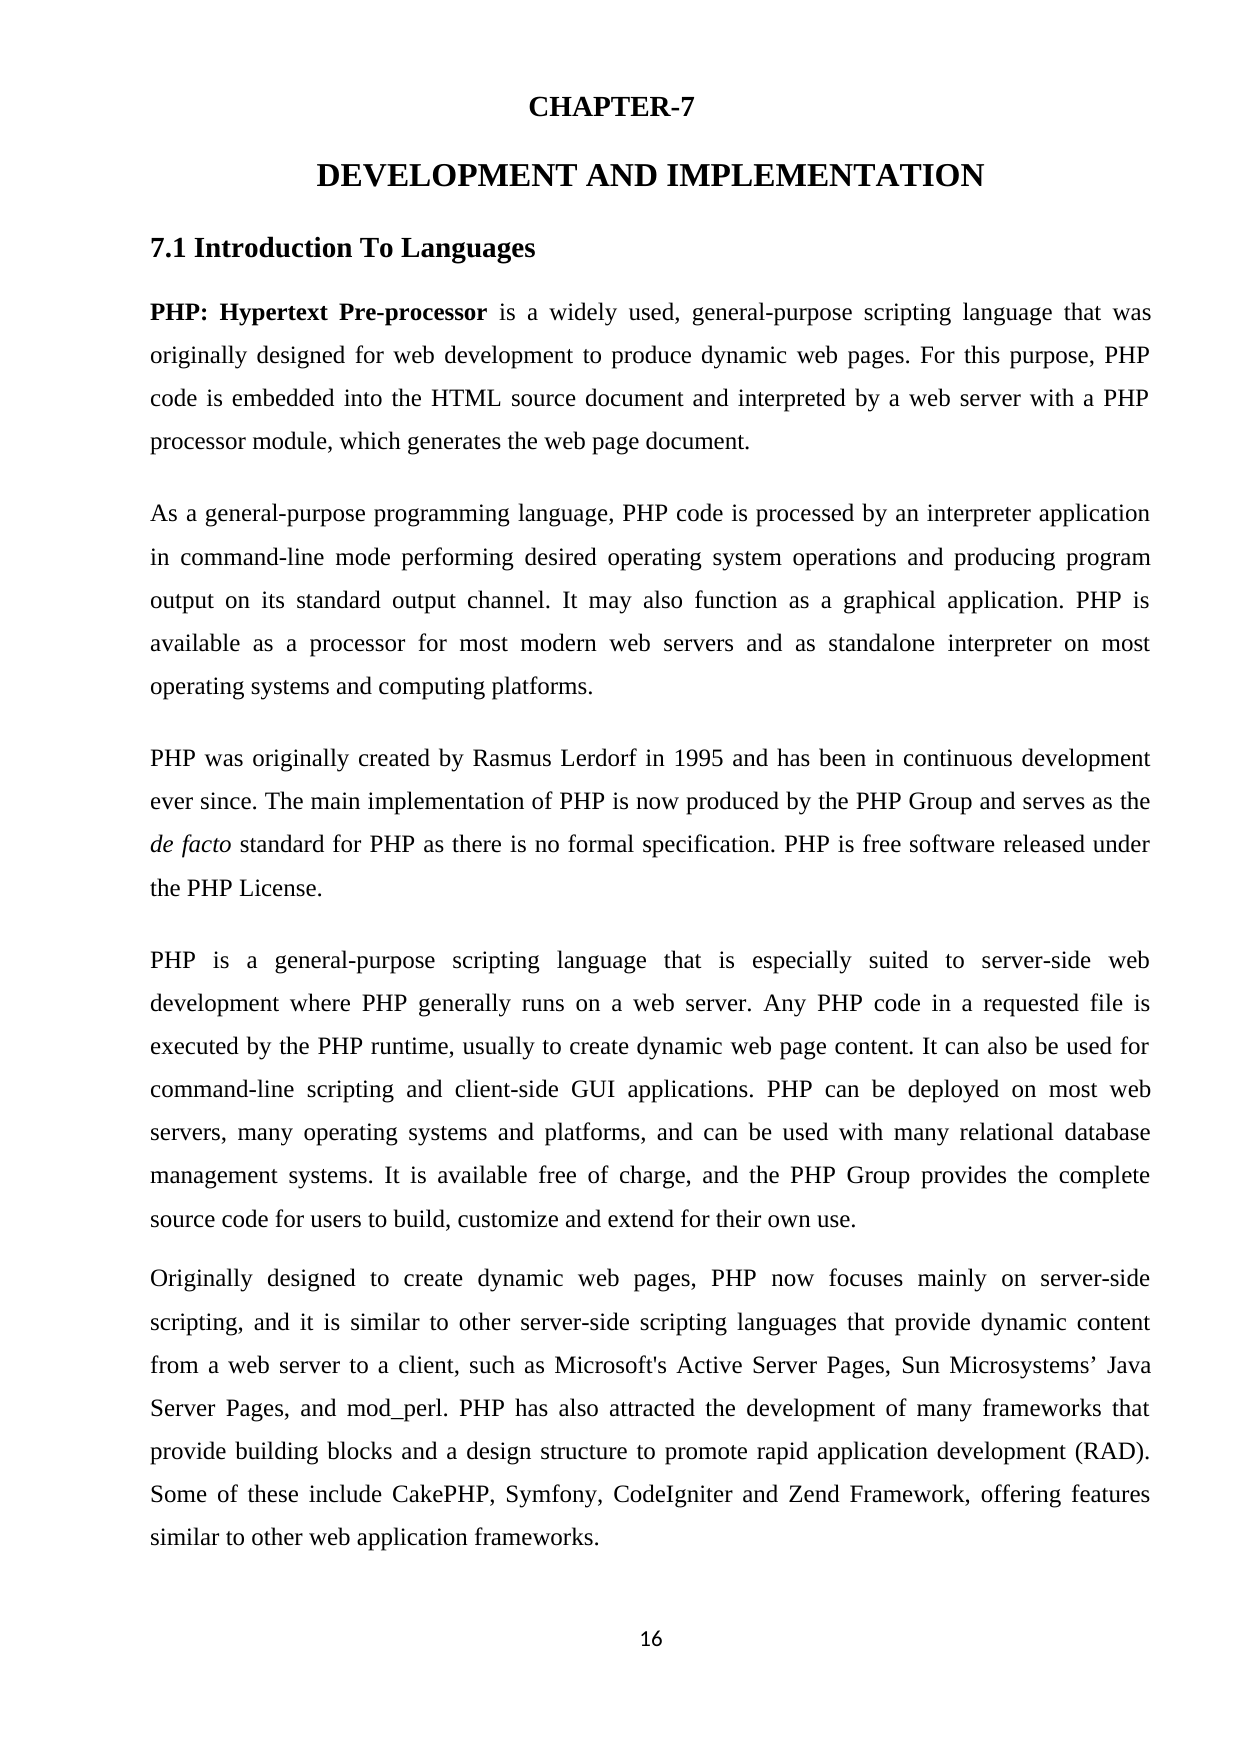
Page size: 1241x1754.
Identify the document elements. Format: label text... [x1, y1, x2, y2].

text As a general-purpose programming language, PHP code is processed by an interpreter application in command-line mode performing desired operating system operations and producing program output on its standard output channel. It may also function as a graphical application. PHP is available as a processor for most modern web servers and as standalone interpreter on most operating systems and computing platforms. [150, 498, 1152, 700]
text 7.1 Introduction To Languages [150, 230, 1152, 263]
text PHP was originally created by Rasmus Lerdorf in 1995 and has been in continuous development ever since. The main implementation of PHP is now produced by the PHP Group and serves as the de facto standard for PHP as there is no formal specification. PHP is free software released under the PHP License. [150, 743, 1152, 901]
text DEVELOPMENT AND IMPLEMENTATION [150, 156, 1152, 194]
text PHP: Hypertext Pre-processor is a widely used, general-purpose scripting language that was originally designed for web development to produce dynamic web pages. For this purpose, PHP code is embedded into the HTML source document and interpreted by a web server with a PHP processor module, which generates the web page document. [150, 297, 1152, 455]
text Originally designed to create dynamic web pages, PHP now focuses mainly on server-side scripting, and it is similar to other server-side scripting languages that provide dynamic content from a web server to a client, such as Microsoft's Active Server Pages, Sun Microsystems’ Java Server Pages, and mod_perl. PHP has also attracted the development of many frameworks that provide building blocks and a design structure to promote rapid application development (RAD). Some of these include CakePHP, Symfony, CodeIgniter and Zend Framework, offering features similar to other web application frameworks. [150, 1263, 1152, 1551]
text CHAPTER-7 [150, 89, 1152, 122]
text PHP is a general-purpose scripting language that is especially suited to server-side web development where PHP generally runs on a web server. Any PHP code in a requested file is executed by the PHP runtime, usually to create dynamic web page content. It can also be used for command-line scripting and client-side GUI applications. PHP can be deployed on most web servers, many operating systems and platforms, and can be used with many relational database management systems. It is available free of charge, and the PHP Group provides the complete source code for users to build, customize and extend for their own use. [150, 945, 1152, 1232]
